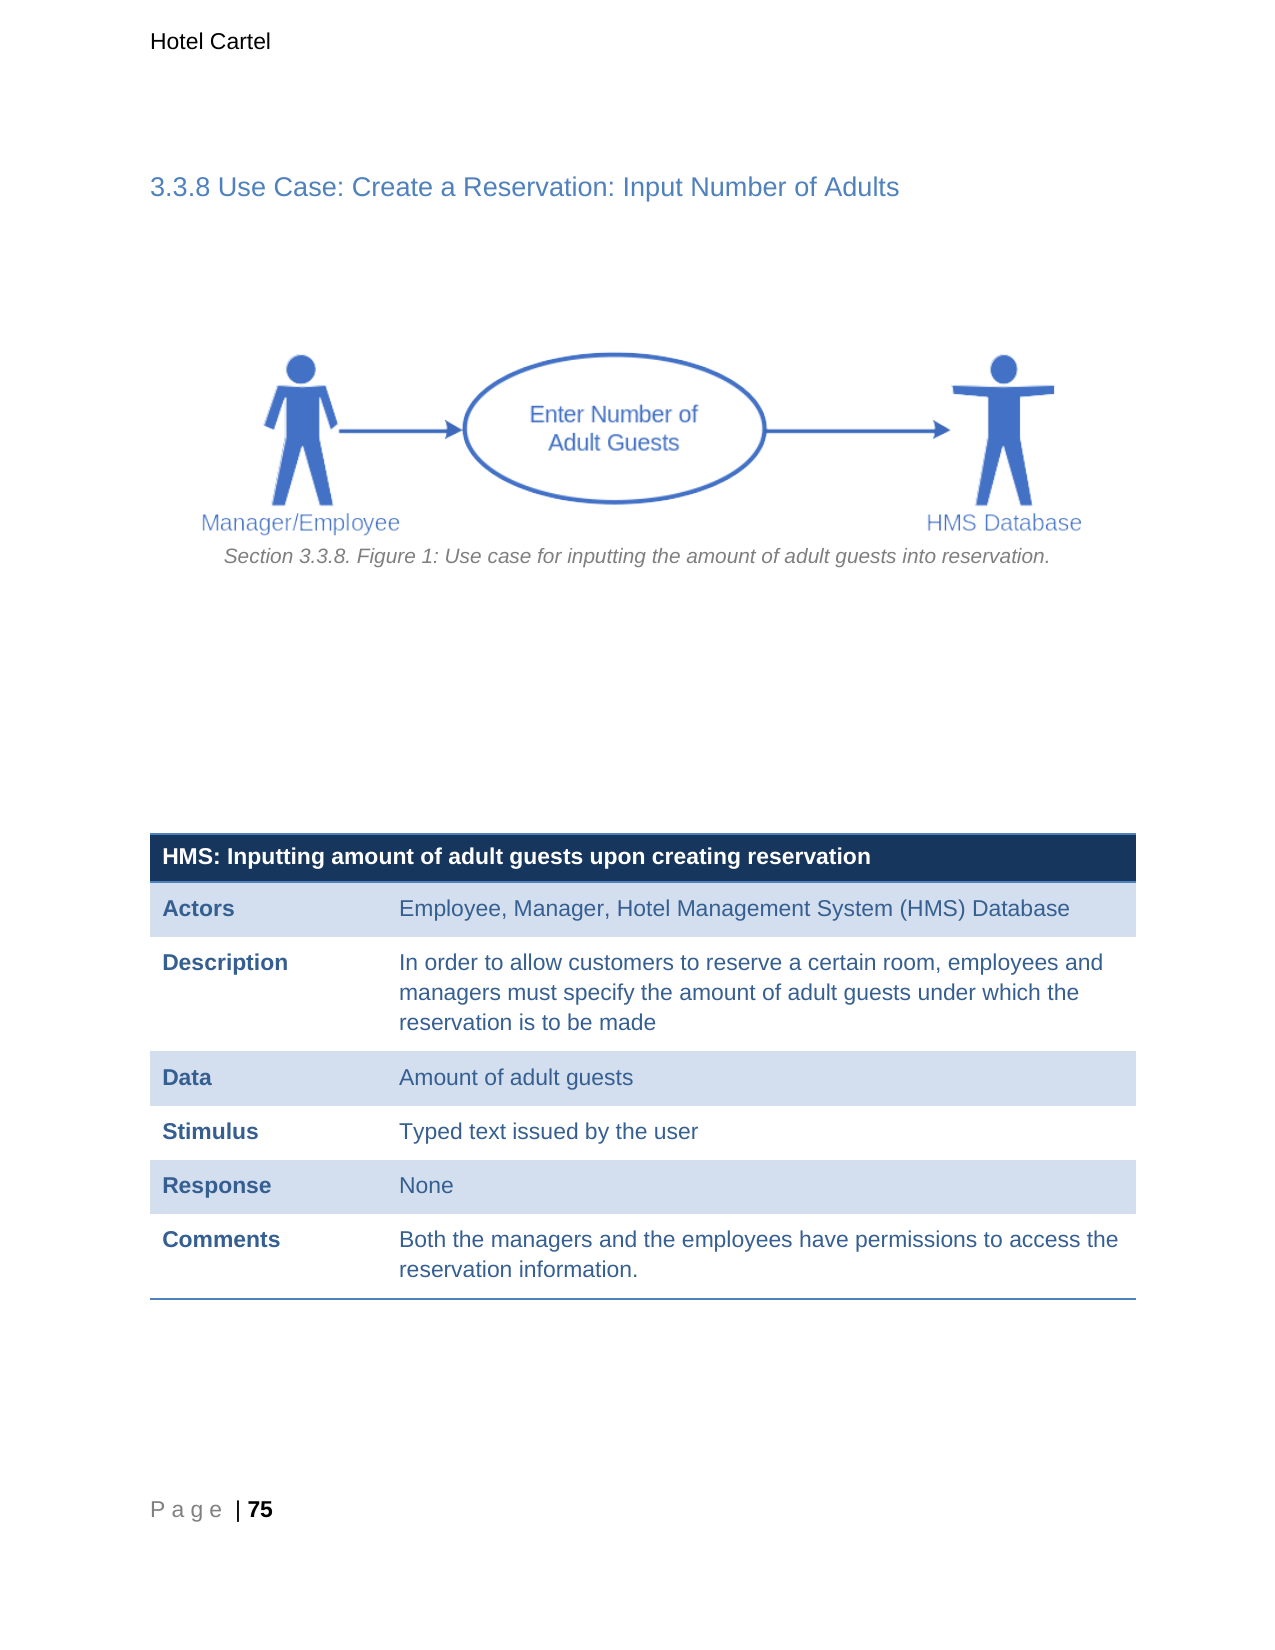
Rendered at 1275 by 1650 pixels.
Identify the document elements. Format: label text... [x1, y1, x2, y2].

table_header Section 3.3.8. Figure 1: Use case for inputting the amount of adult guests into reservation. [139, 233, 1136, 833]
subtitle 3.3.8 Use Case: Create a Reservation: Input Number of Adults [150, 171, 1125, 202]
table_cell [139, 833, 1136, 1433]
